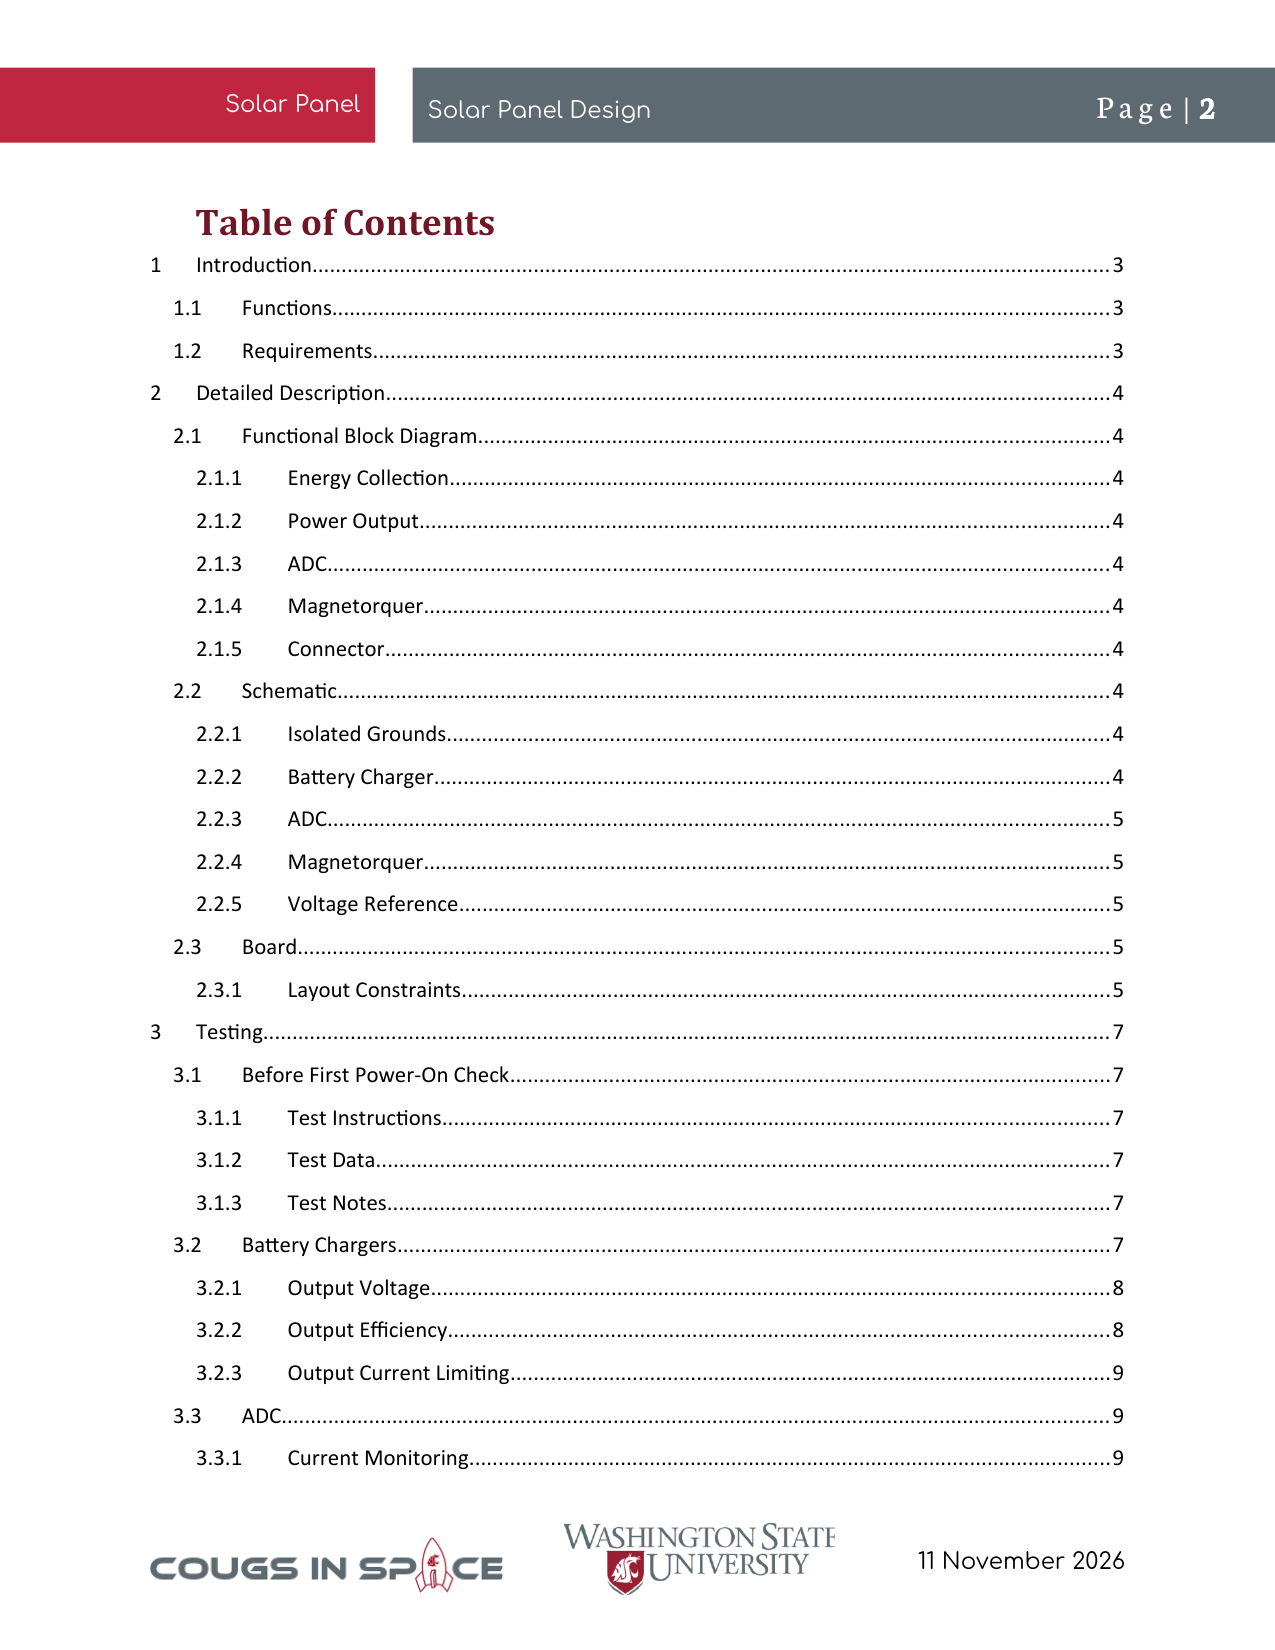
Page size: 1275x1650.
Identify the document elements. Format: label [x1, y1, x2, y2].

picture [150, 1537, 503, 1594]
picture [562, 1522, 835, 1594]
